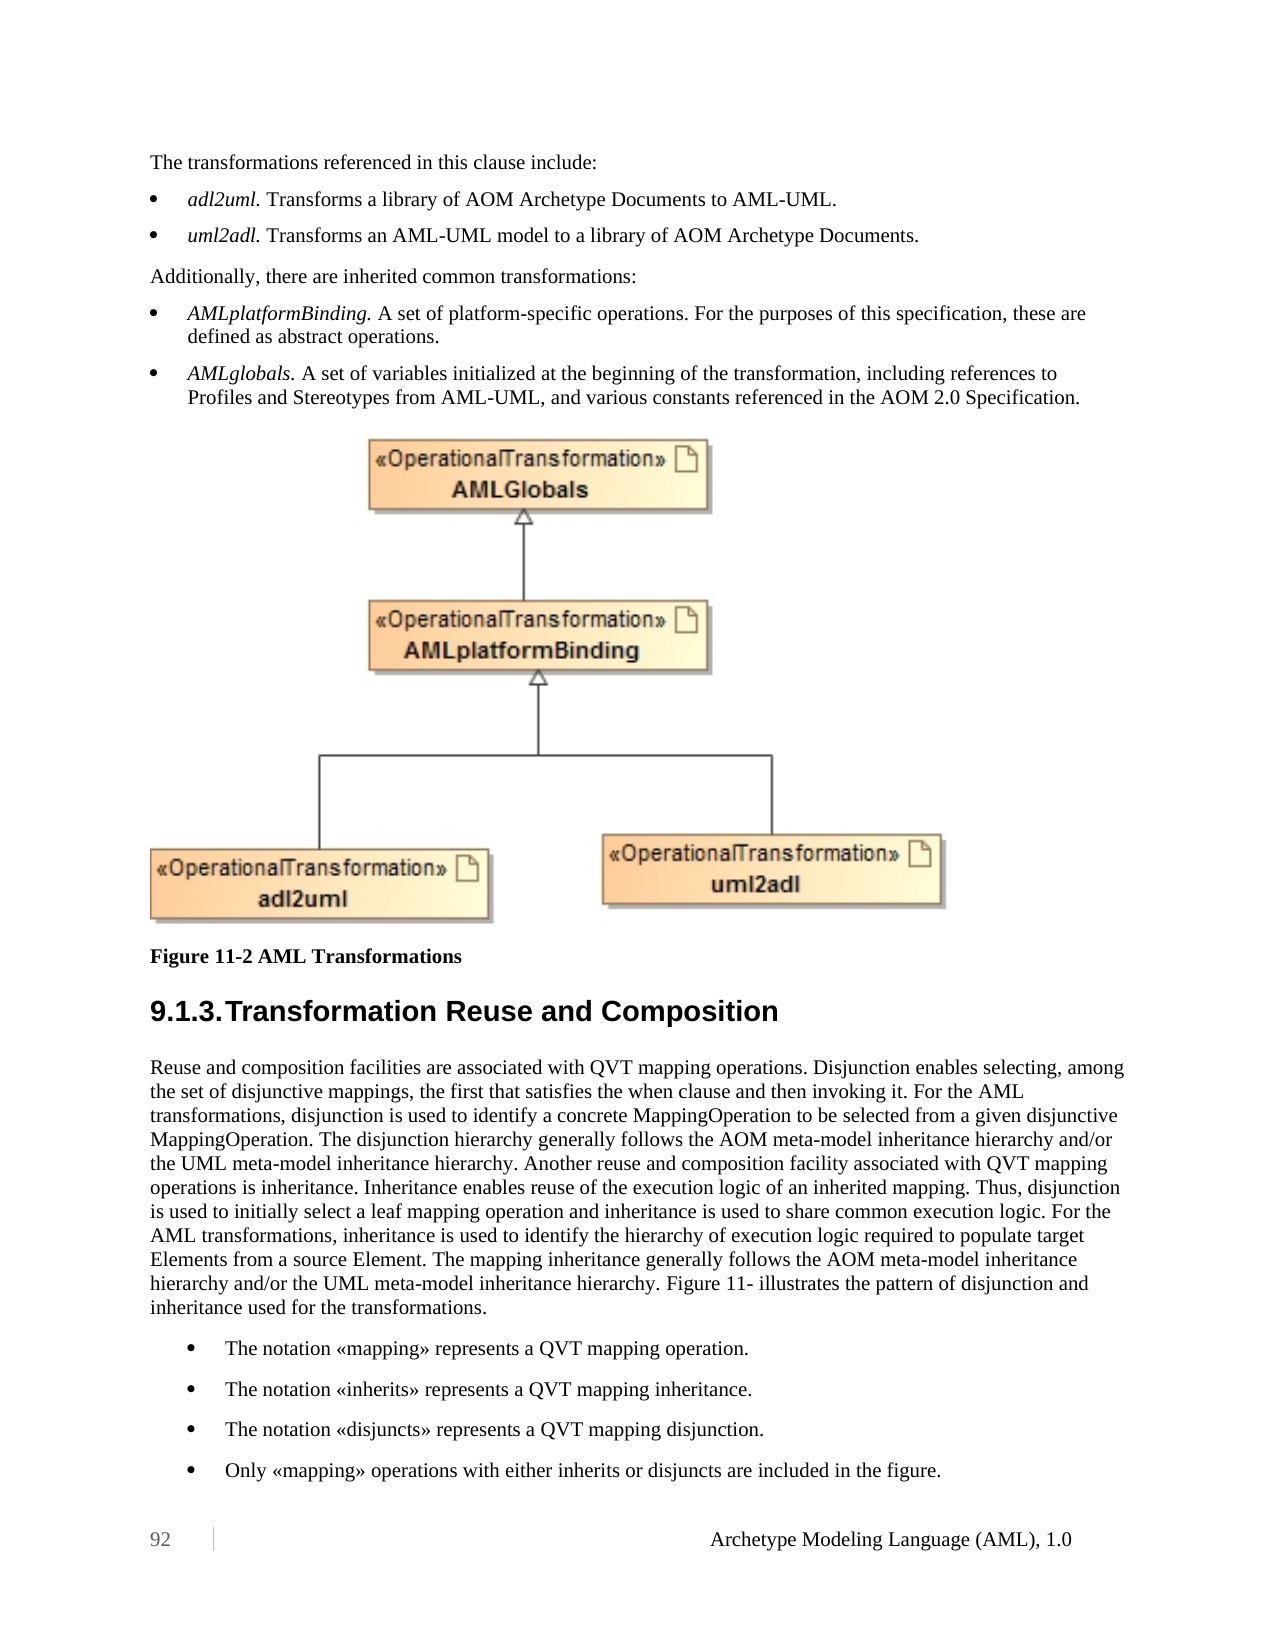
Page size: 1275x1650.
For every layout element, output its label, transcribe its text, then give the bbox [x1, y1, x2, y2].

picture [150, 425, 982, 945]
list The notation «inherits» represents a QVT mapping inheritance. [187, 1377, 1125, 1401]
text Additionally, there are inherited common transformations: [150, 264, 1125, 288]
text AMLplatformBinding. A set of platform-specific operations. For the purposes of this specification, these are defined as abstract operations. [150, 300, 1125, 348]
text The transformations referenced in this clause include: [150, 150, 1125, 174]
list The notation «mapping» represents a QVT mapping operation. [187, 1336, 1125, 1360]
text AMLglobals. A set of variables initialized at the beginning of the transformation, including references to Profiles and Stereotypes from AML-UML, and various constants referenced in the AOM 2.0 Specification. [150, 361, 1125, 409]
list Only «mapping» operations with either inherits or disjuncts are included in the figure. [187, 1458, 1125, 1482]
subtitle Transformation Reuse and Composition [150, 994, 1125, 1028]
list The notation «disjuncts» represents a QVT mapping disjunction. [187, 1417, 1125, 1441]
text uml2adl. Transforms an AML-UML model to a library of AOM Archetype Documents. [150, 223, 1125, 247]
text adl2uml. Transforms a library of AOM Archetype Documents to AML-UML. [150, 187, 1125, 211]
text Reuse and composition facilities are associated with QVT mapping operations. Disjunction enables selecting, among the set of disjunctive mappings, the first that satisfies the when clause and then invoking it. For the AML transformations, disjunction is used to identify a concrete MappingOperation to be selected from a given disjunctive MappingOperation. The disjunction hierarchy generally follows the AOM meta-model inheritance hierarchy and/or the UML meta-model inheritance hierarchy. Another reuse and composition facility associated with QVT mapping operations is inheritance. Inheritance enables reuse of the execution logic of an inherited mapping. Thus, disjunction is used to initially select a leaf mapping operation and inheritance is used to share common execution logic. For the AML transformations, inheritance is used to identify the hierarchy of execution logic required to populate target Elements from a source Element. The mapping inheritance generally follows the AOM meta-model inheritance hierarchy and/or the UML meta-model inheritance hierarchy. Figure 11-3 illustrates the pattern of disjunction and inheritance used for the transformations. [150, 1054, 1125, 1319]
